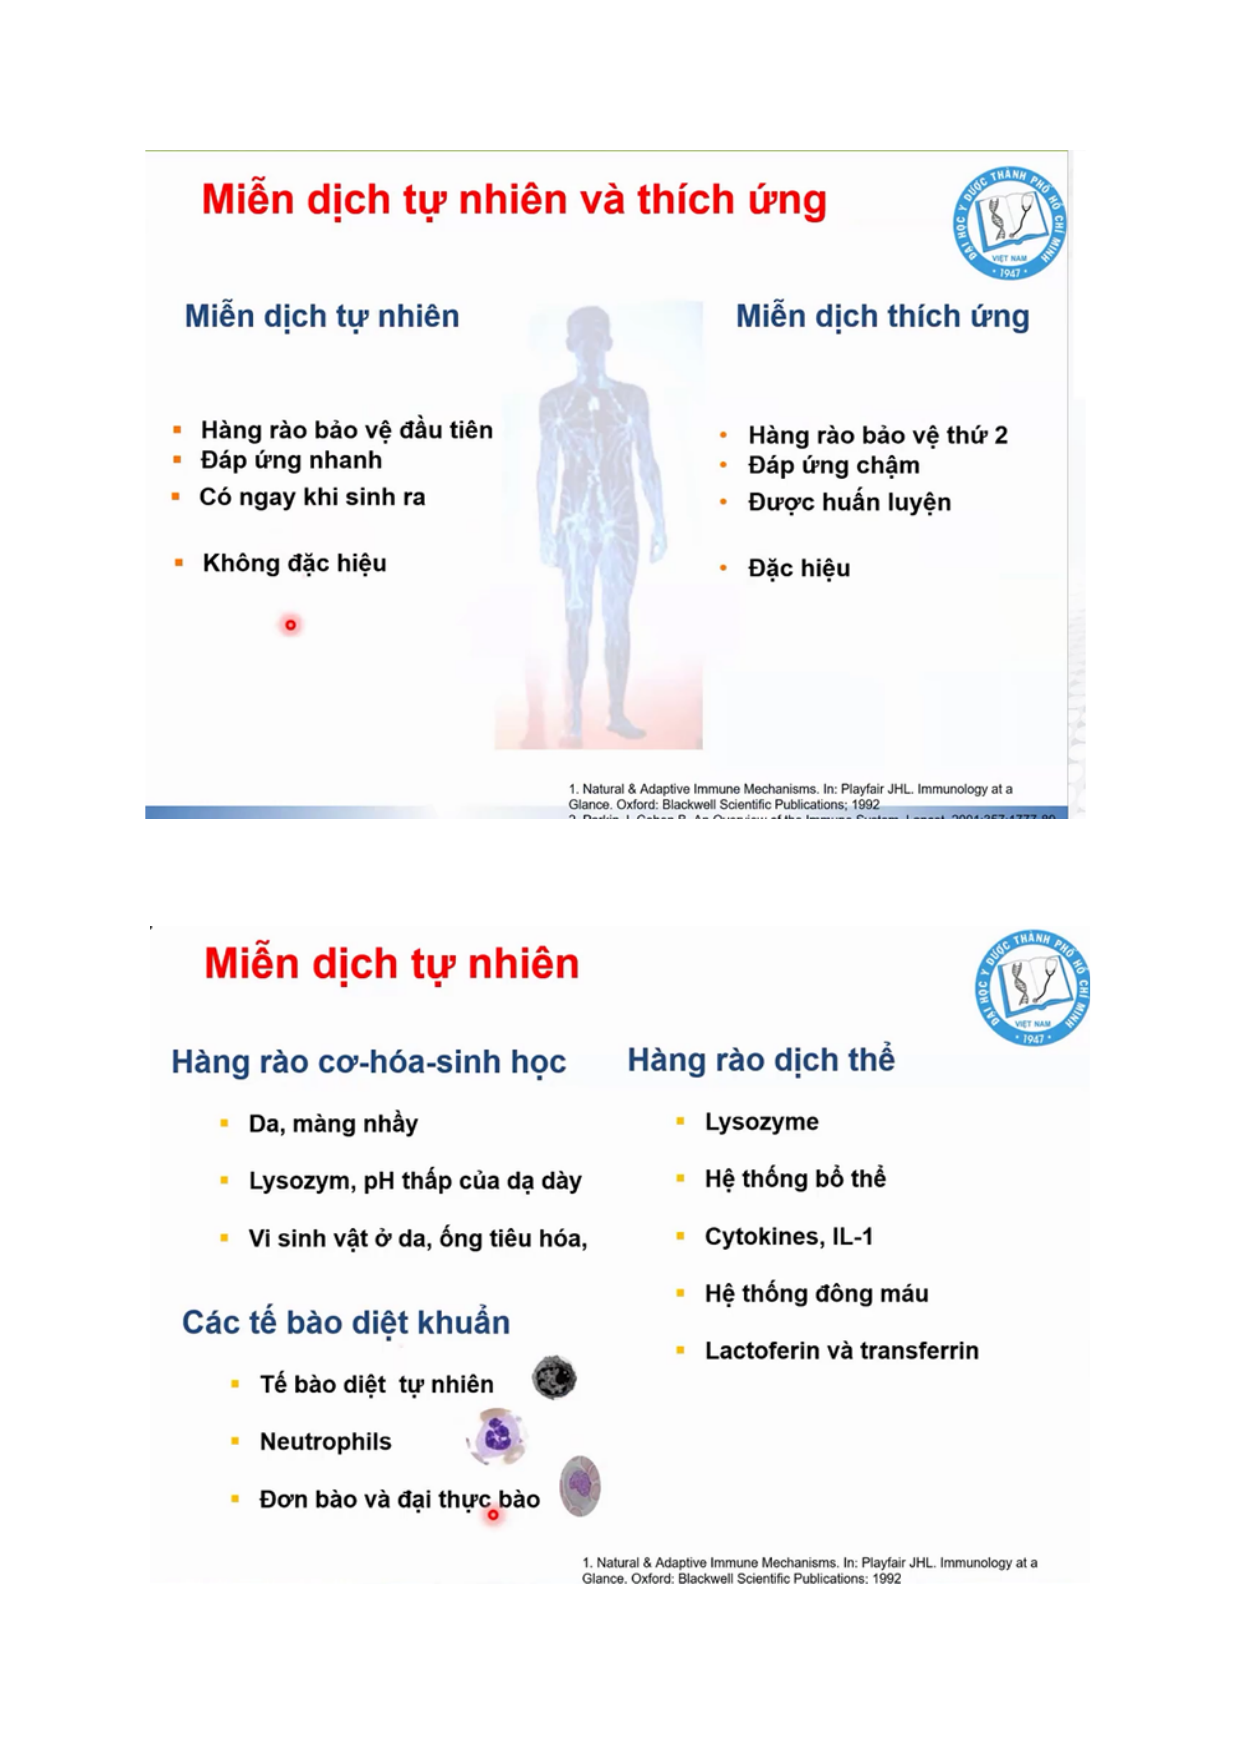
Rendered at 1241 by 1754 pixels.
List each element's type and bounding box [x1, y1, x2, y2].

picture [150, 926, 1091, 1584]
picture [145, 150, 1086, 819]
